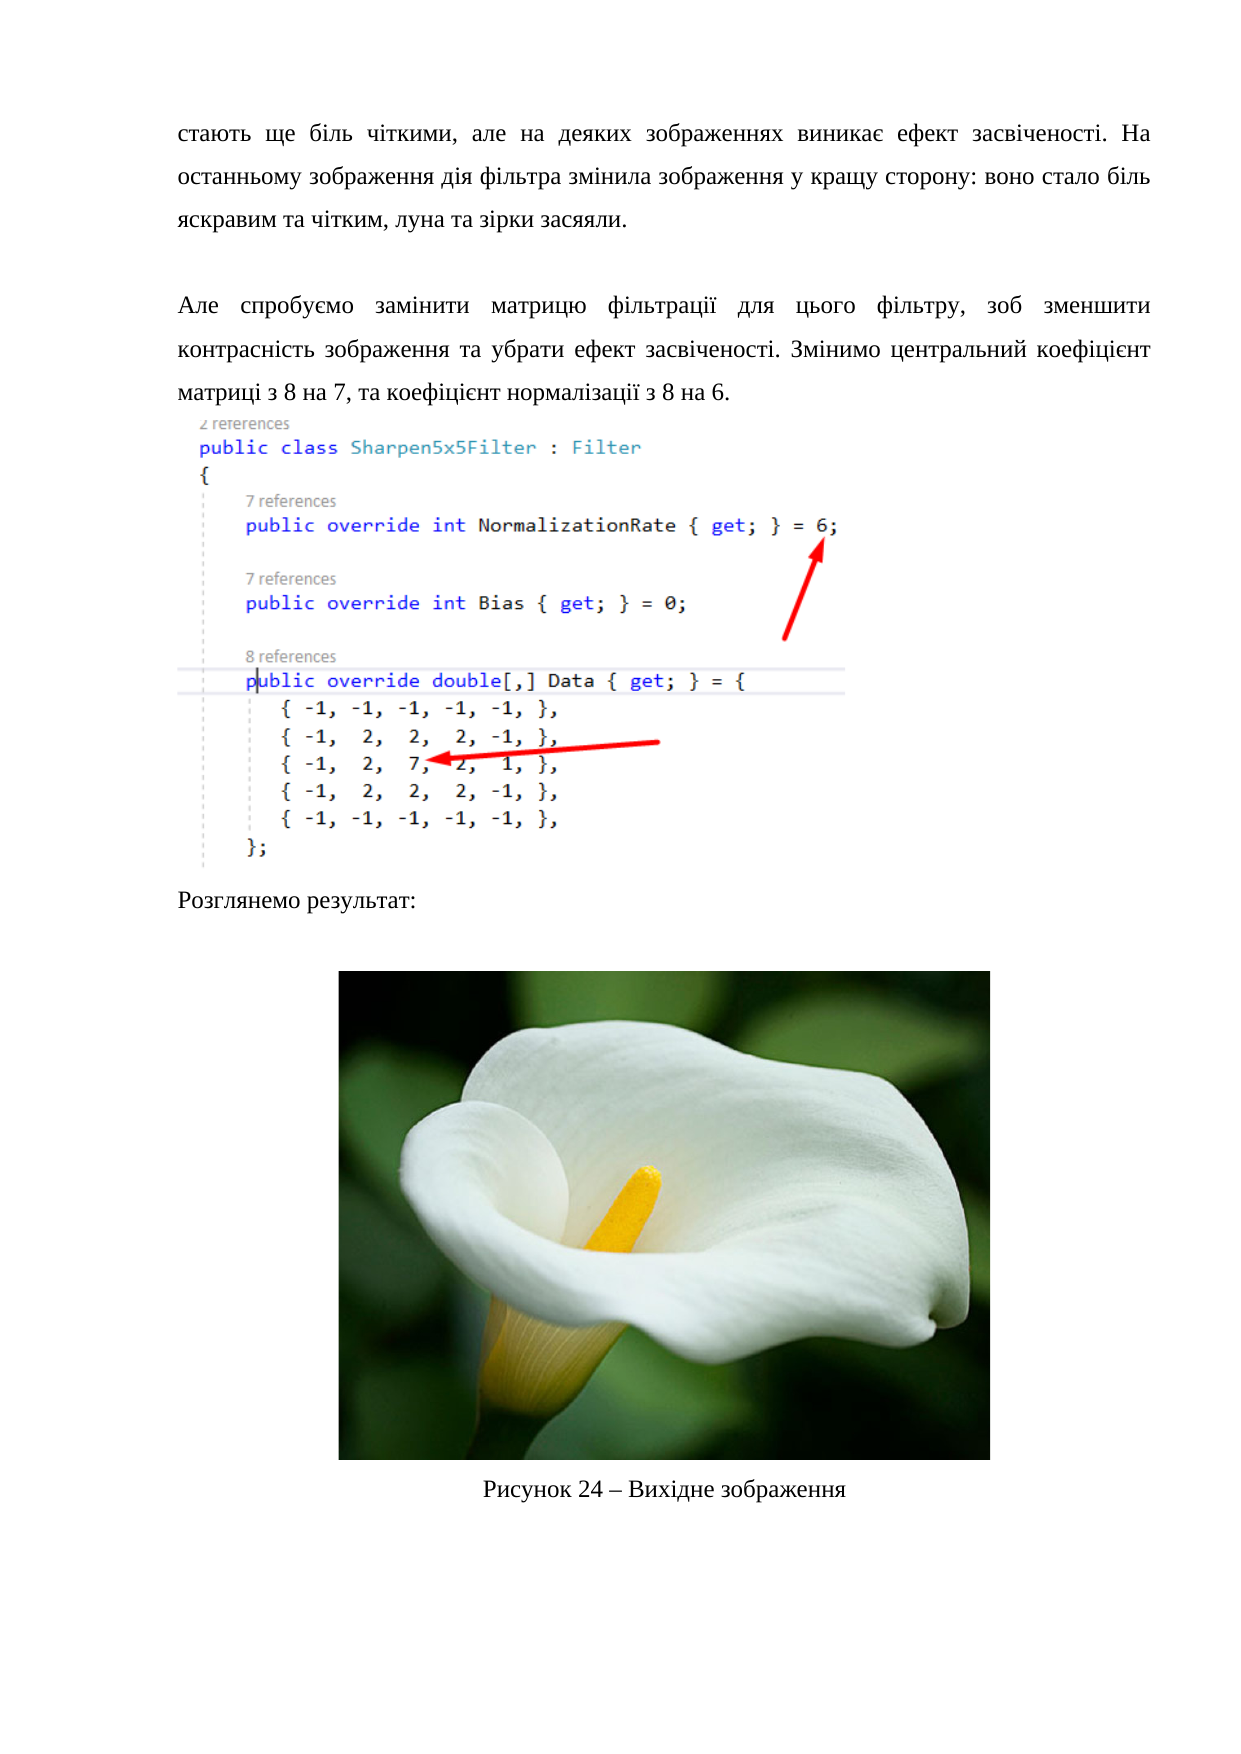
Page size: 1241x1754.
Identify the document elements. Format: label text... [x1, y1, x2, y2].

list Рисунок 24 – Вихідне зображення [177, 1474, 1152, 1502]
list Але спробуємо замінити матрицю фільтрації для цього фільтру, зоб зменшити контрасність зображення та убрати ефект засвіченості. Змінимо центральний коефіцієнт матриці з 8 на 7, та коефіцієнт нормалізації з 8 на 6. [177, 291, 1152, 406]
picture [177, 420, 846, 871]
list Розглянемо результат: [177, 885, 1152, 914]
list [177, 118, 1152, 233]
picture [338, 971, 991, 1460]
